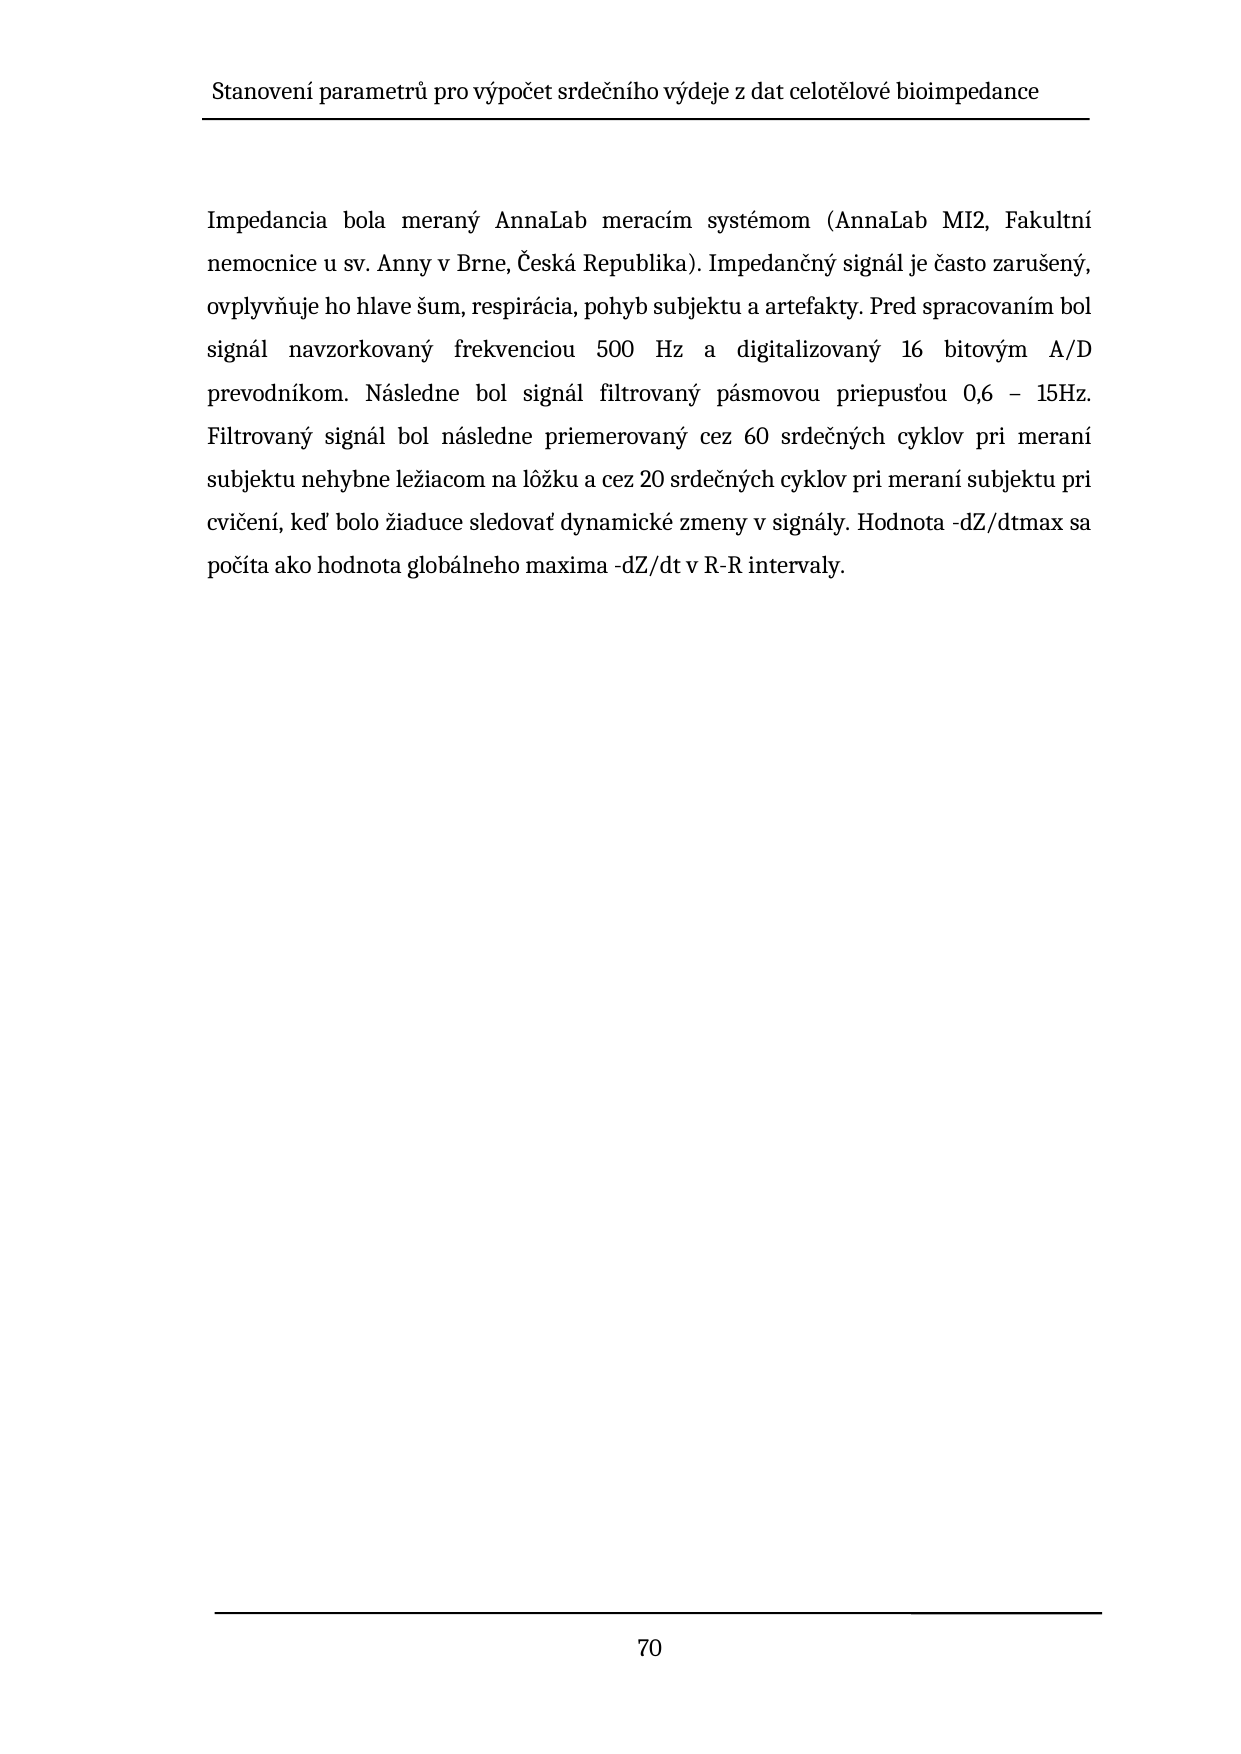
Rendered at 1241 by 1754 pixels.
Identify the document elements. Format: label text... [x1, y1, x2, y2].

text Impedancia bola meraný AnnaLab meracím systémom (AnnaLab MI2, Fakultní nemocnice u sv. Anny v Brne, Česká Republika). Impedančný signál je často zarušený, ovplyvňuje ho hlave šum, respirácia, pohyb subjektu a artefakty. Pred spracovaním bol signál navzorkovaný frekvenciou 500 Hz a digitalizovaný 16 bitovým A/D prevodníkom. Následne bol signál filtrovaný pásmovou priepusťou 0,6 – 15Hz. Filtrovaný signál bol následne priemerovaný cez 60 srdečných cyklov pri meraní subjektu nehybne ležiacom na lôžku a cez 20 srdečných cyklov pri meraní subjektu pri cvičení, keď bolo žiaduce sledovať dynamické zmeny v signály. Hodnota -dZ/dtmax sa počíta ako hodnota globálneho maxima -dZ/dt v R-R intervaly. [207, 206, 1092, 580]
